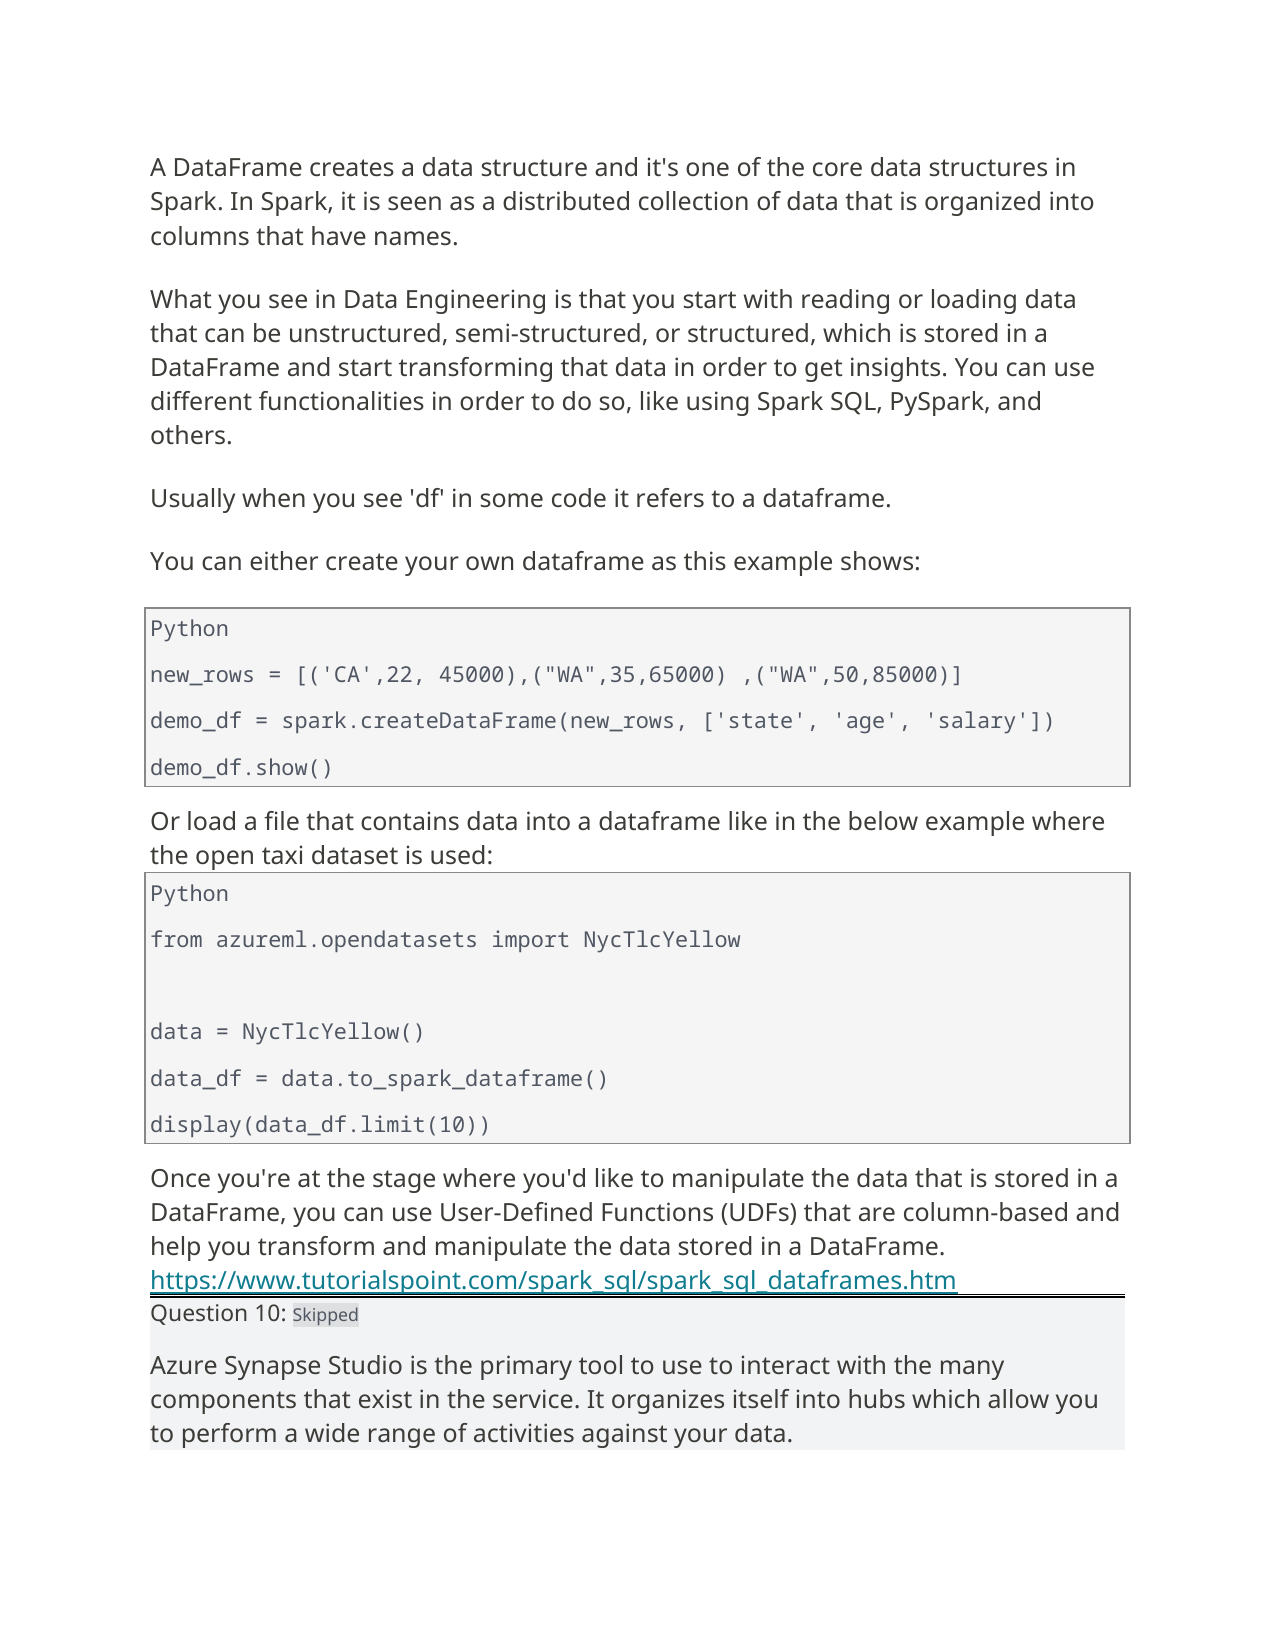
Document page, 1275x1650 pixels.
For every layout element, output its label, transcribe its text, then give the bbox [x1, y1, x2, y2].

text What you see in Data Engineering is that you start with reading or loading data that can be unstructured, semi-structured, or structured, which is stored in a DataFrame and start transforming that data in order to get insights. You can use different functionalities in order to do so, like using Spark SQL, PySpark, and others. [150, 281, 1125, 452]
text Usually when you see 'df' in some code it refers to a dataframe. [150, 481, 1125, 515]
text Azure Synapse Studio is the primary tool to use to interact with the many components that exist in the service. It organizes itself into hubs which allow you to perform a wide range of activities against your data. [150, 1347, 1125, 1450]
text data = NycTlcYellow() [146, 1011, 1129, 1046]
text Or load a file that contains data into a dataframe like in the below example where the open taxi dataset is used: [150, 804, 1125, 872]
text demo_df.show() [146, 746, 1129, 786]
text A DataFrame creates a data structure and it's one of the core data structures in Spark. In Spark, it is seen as a distributed collection of data that is organized into columns that have names. [150, 150, 1125, 252]
text data_df = data.to_spark_dataframe() [146, 1057, 1129, 1092]
text You can either create your own dataframe as this example shows: [150, 544, 1125, 578]
text new_rows = [('CA',22, 45000),("WA",35,65000) ,("WA",50,85000)] [146, 653, 1129, 689]
text Once you're at the stage where you'd like to manipulate the data that is stored in a DataFrame, you can use User-Defined Functions (UDFs) that are column-based and help you transform and manipulate the data stored in a DataFrame. [150, 1161, 1125, 1263]
text demo_df = spark.createDataFrame(new_rows, ['state', 'age', 'salary']) [146, 700, 1129, 735]
text Python [146, 609, 1129, 643]
text Question 10: Skipped [150, 1298, 1125, 1328]
text https://www.tutorialspoint.com/spark_sql/spark_sql_dataframes.htm [150, 1263, 1125, 1294]
text Python [146, 873, 1129, 907]
text from azureml.opendatasets import NycTlcYellow [146, 918, 1129, 954]
text display(data_df.limit(10)) [146, 1103, 1129, 1143]
